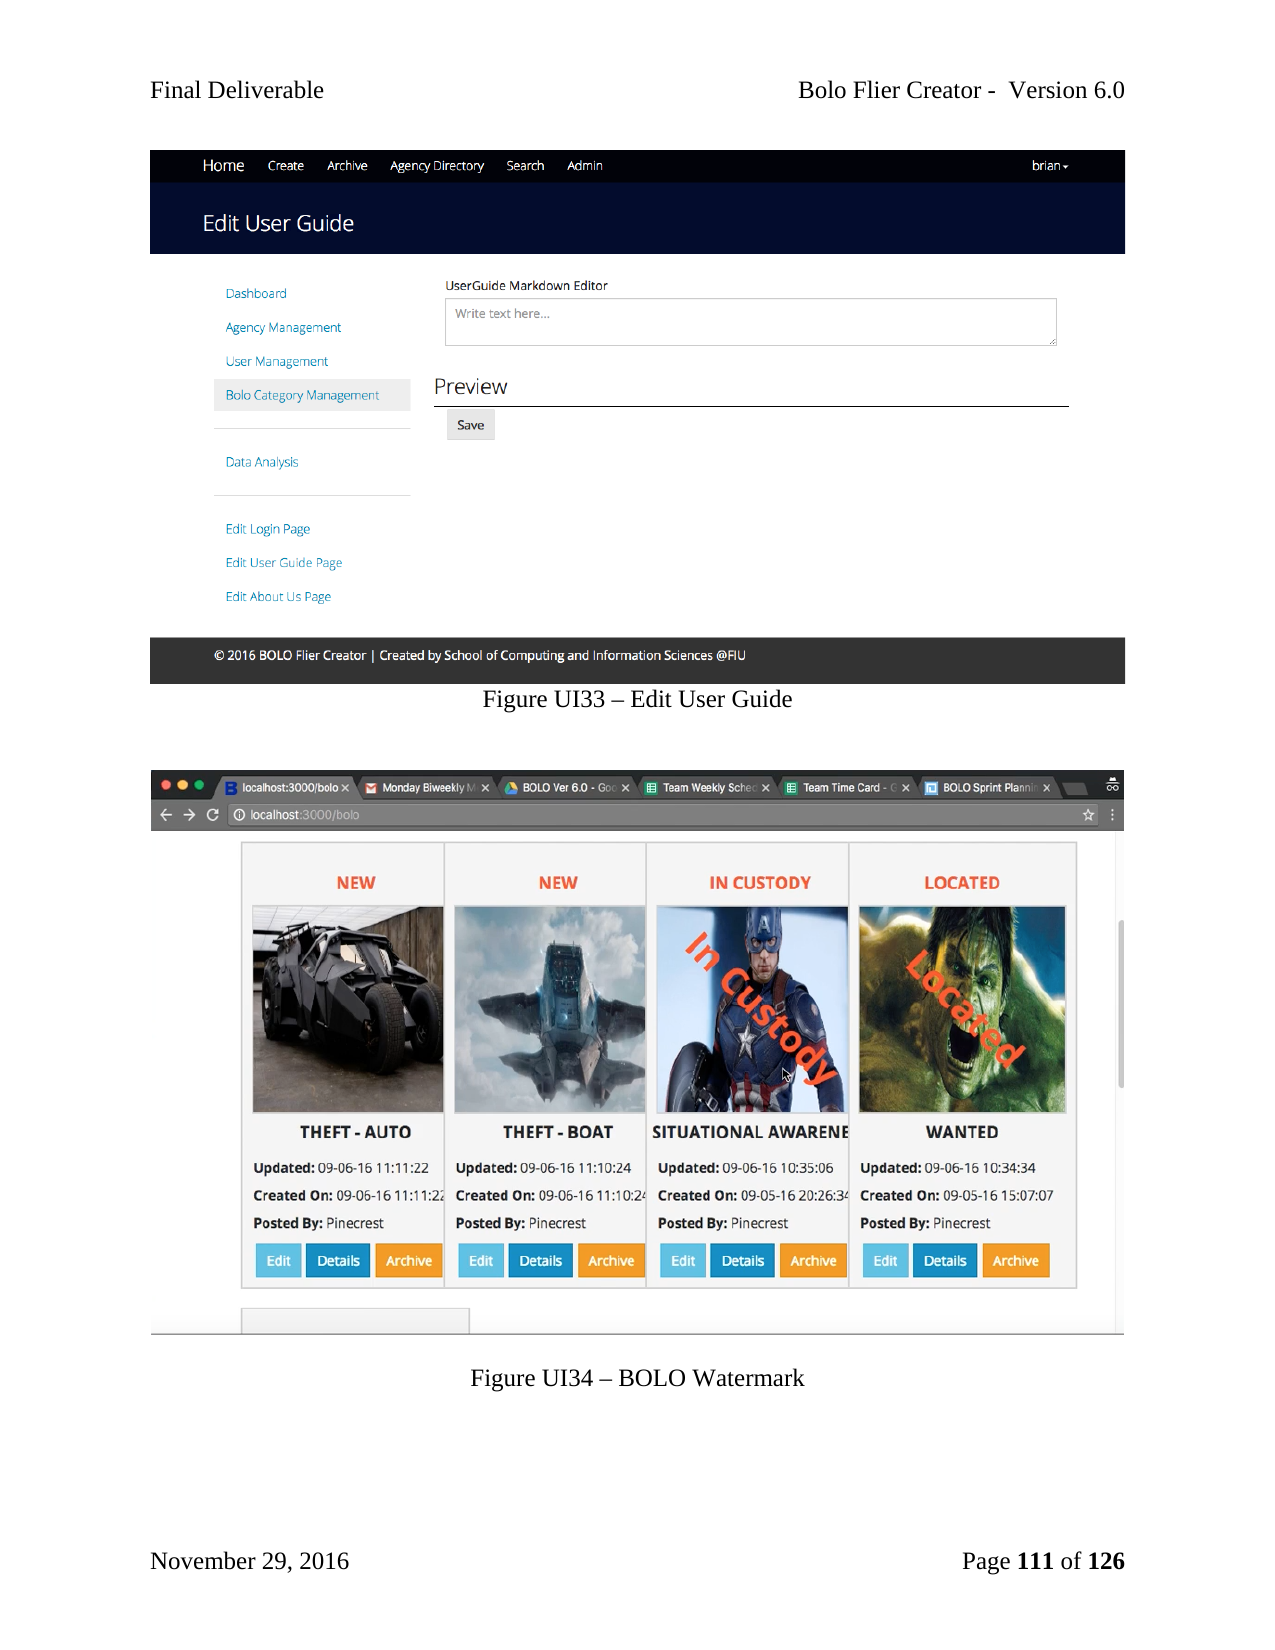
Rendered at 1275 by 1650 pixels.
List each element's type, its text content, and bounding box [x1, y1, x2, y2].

text Figure UI33 – Edit User Guide [150, 684, 1125, 712]
text Figure UI34 – BOLO Watermark [150, 1363, 1125, 1392]
picture [150, 150, 1125, 684]
picture [151, 770, 1124, 1335]
